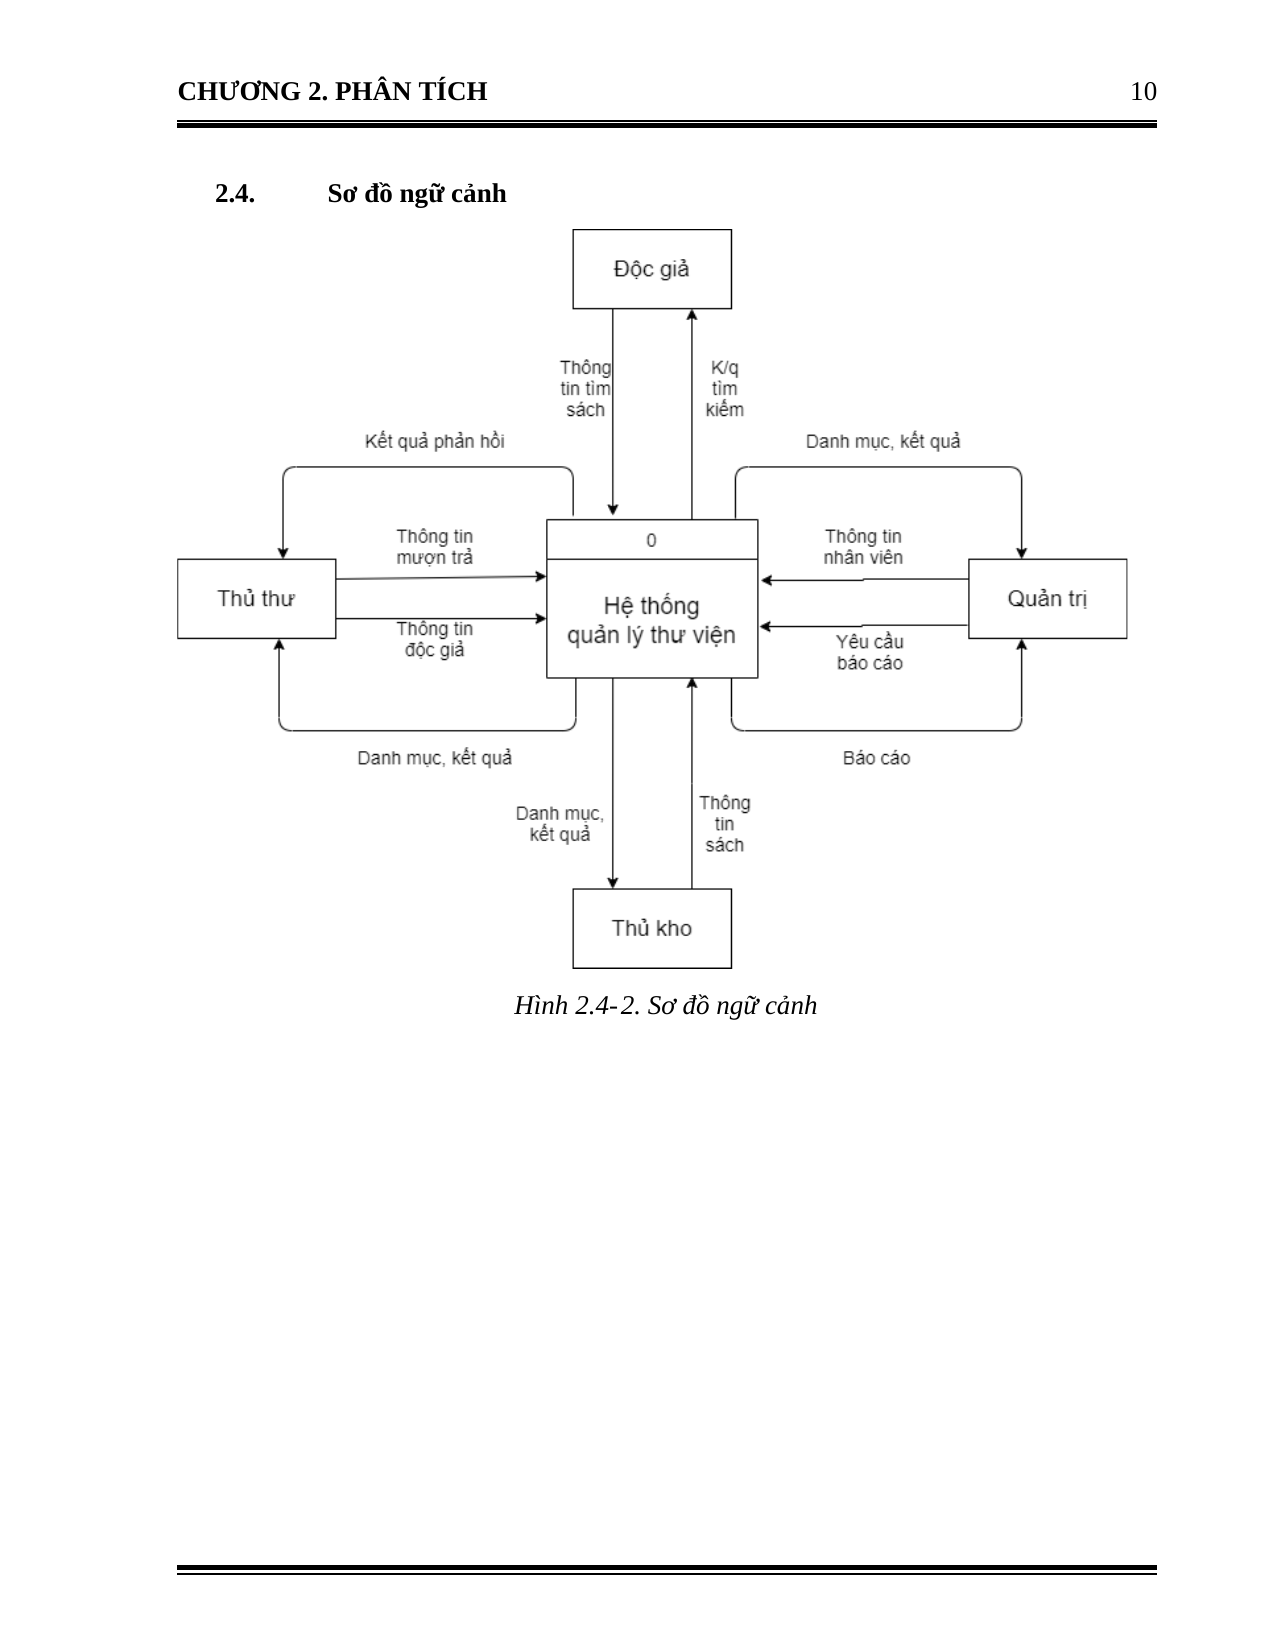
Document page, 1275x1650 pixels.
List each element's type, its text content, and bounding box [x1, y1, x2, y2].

subtitle Sơ đồ ngữ cảnh [215, 177, 1157, 208]
text Hình 2.4-1. Sơ đồ ngữ cảnh [177, 989, 1157, 1020]
picture [177, 229, 1128, 969]
